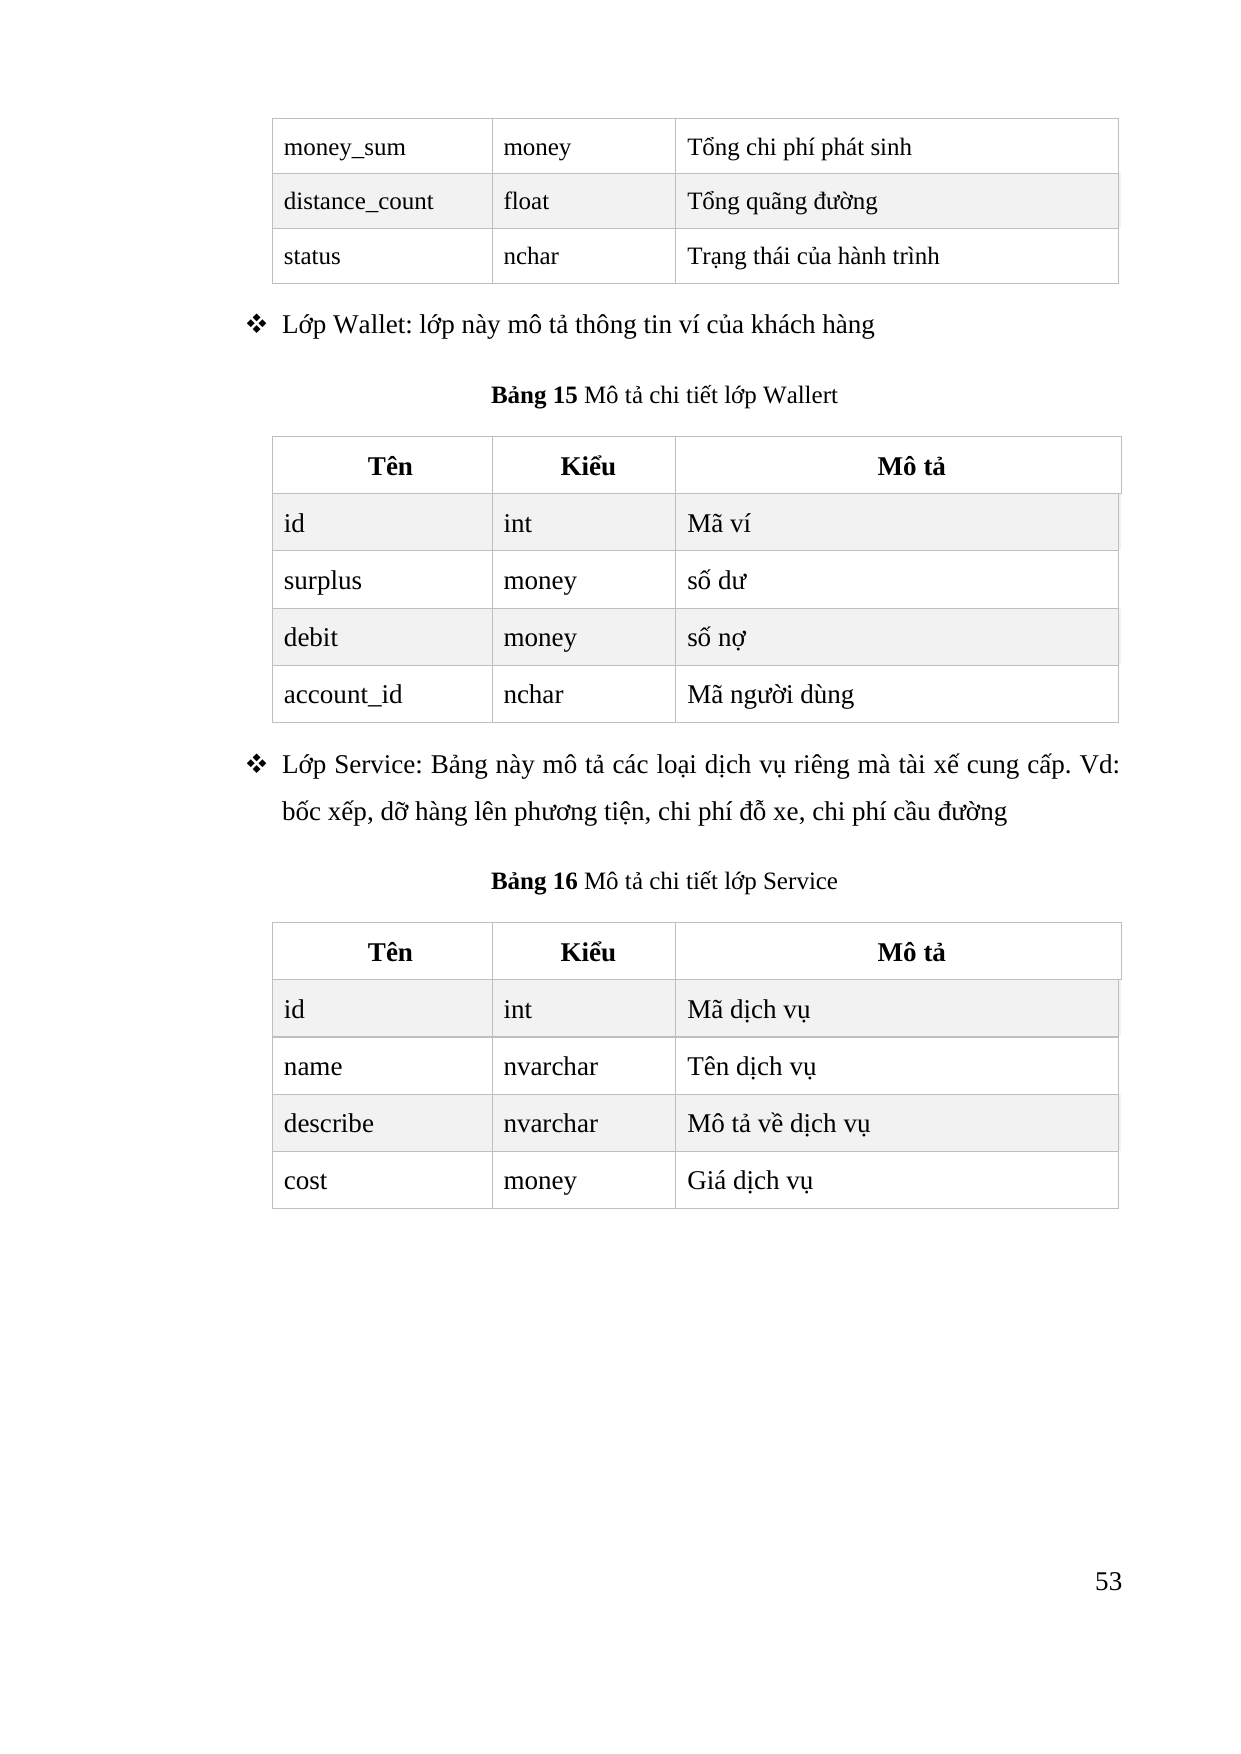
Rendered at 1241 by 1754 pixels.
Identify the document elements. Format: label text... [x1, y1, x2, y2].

table_cell nvarchar [493, 1038, 675, 1094]
table_cell money [493, 1152, 675, 1208]
table_cell account_id [273, 666, 492, 722]
table_cell surplus [273, 551, 492, 608]
table_cell id [273, 980, 492, 1036]
table_cell money [493, 551, 675, 608]
table_cell Mã ví [676, 494, 1118, 550]
table_header Kiểu [493, 437, 675, 493]
table_cell id [273, 494, 492, 550]
list Lớp Wallet: lớp này mô tả thông tin ví của khách hàng [244, 308, 1122, 340]
table_cell nchar [493, 666, 675, 722]
table_cell Tổng quãng đường [676, 174, 1118, 228]
table_header Kiểu [493, 923, 675, 979]
table_cell Mã người dùng [676, 666, 1118, 722]
table_cell describe [273, 1095, 492, 1151]
table_cell status [273, 229, 492, 282]
table_cell nchar [493, 229, 675, 282]
table_cell float [493, 174, 675, 228]
table_header Mô tả [676, 923, 1121, 979]
table_cell Giá dịch vụ [676, 1152, 1118, 1208]
table_cell money [493, 119, 675, 173]
table_cell Trạng thái của hành trình [676, 229, 1118, 282]
table_cell money_sum [273, 119, 492, 173]
table_cell Mã dịch vụ [676, 980, 1118, 1036]
table_cell cost [273, 1152, 492, 1208]
table_cell Tổng chi phí phát sinh [676, 119, 1118, 173]
table_cell Tên dịch vụ [676, 1038, 1118, 1094]
table_header Tên [273, 437, 492, 493]
table_cell số nợ [676, 609, 1118, 665]
table_cell name [273, 1038, 492, 1094]
table_cell số dư [676, 551, 1118, 608]
table_cell debit [273, 609, 492, 665]
table_cell money [493, 609, 675, 665]
table_cell Mô tả về dịch vụ [676, 1095, 1118, 1151]
table_cell nvarchar [493, 1095, 675, 1151]
table_cell distance_count [273, 174, 492, 228]
table_header Tên [273, 923, 492, 979]
table_cell int [493, 980, 675, 1036]
table_cell int [493, 494, 675, 550]
list Lớp Service: Bảng này mô tả các loại dịch vụ riêng mà tài xế cung cấp. Vd: bốc xếp, dỡ hàng lên phương tiện, chi phí đỗ xe, chi phí cầu đường [244, 748, 1122, 826]
text Bảng 16 Mô tả chi tiết lớp Service [207, 866, 1122, 895]
table_header Mô tả [676, 437, 1121, 493]
text Bảng 15 Mô tả chi tiết lớp Wallert [207, 380, 1122, 409]
